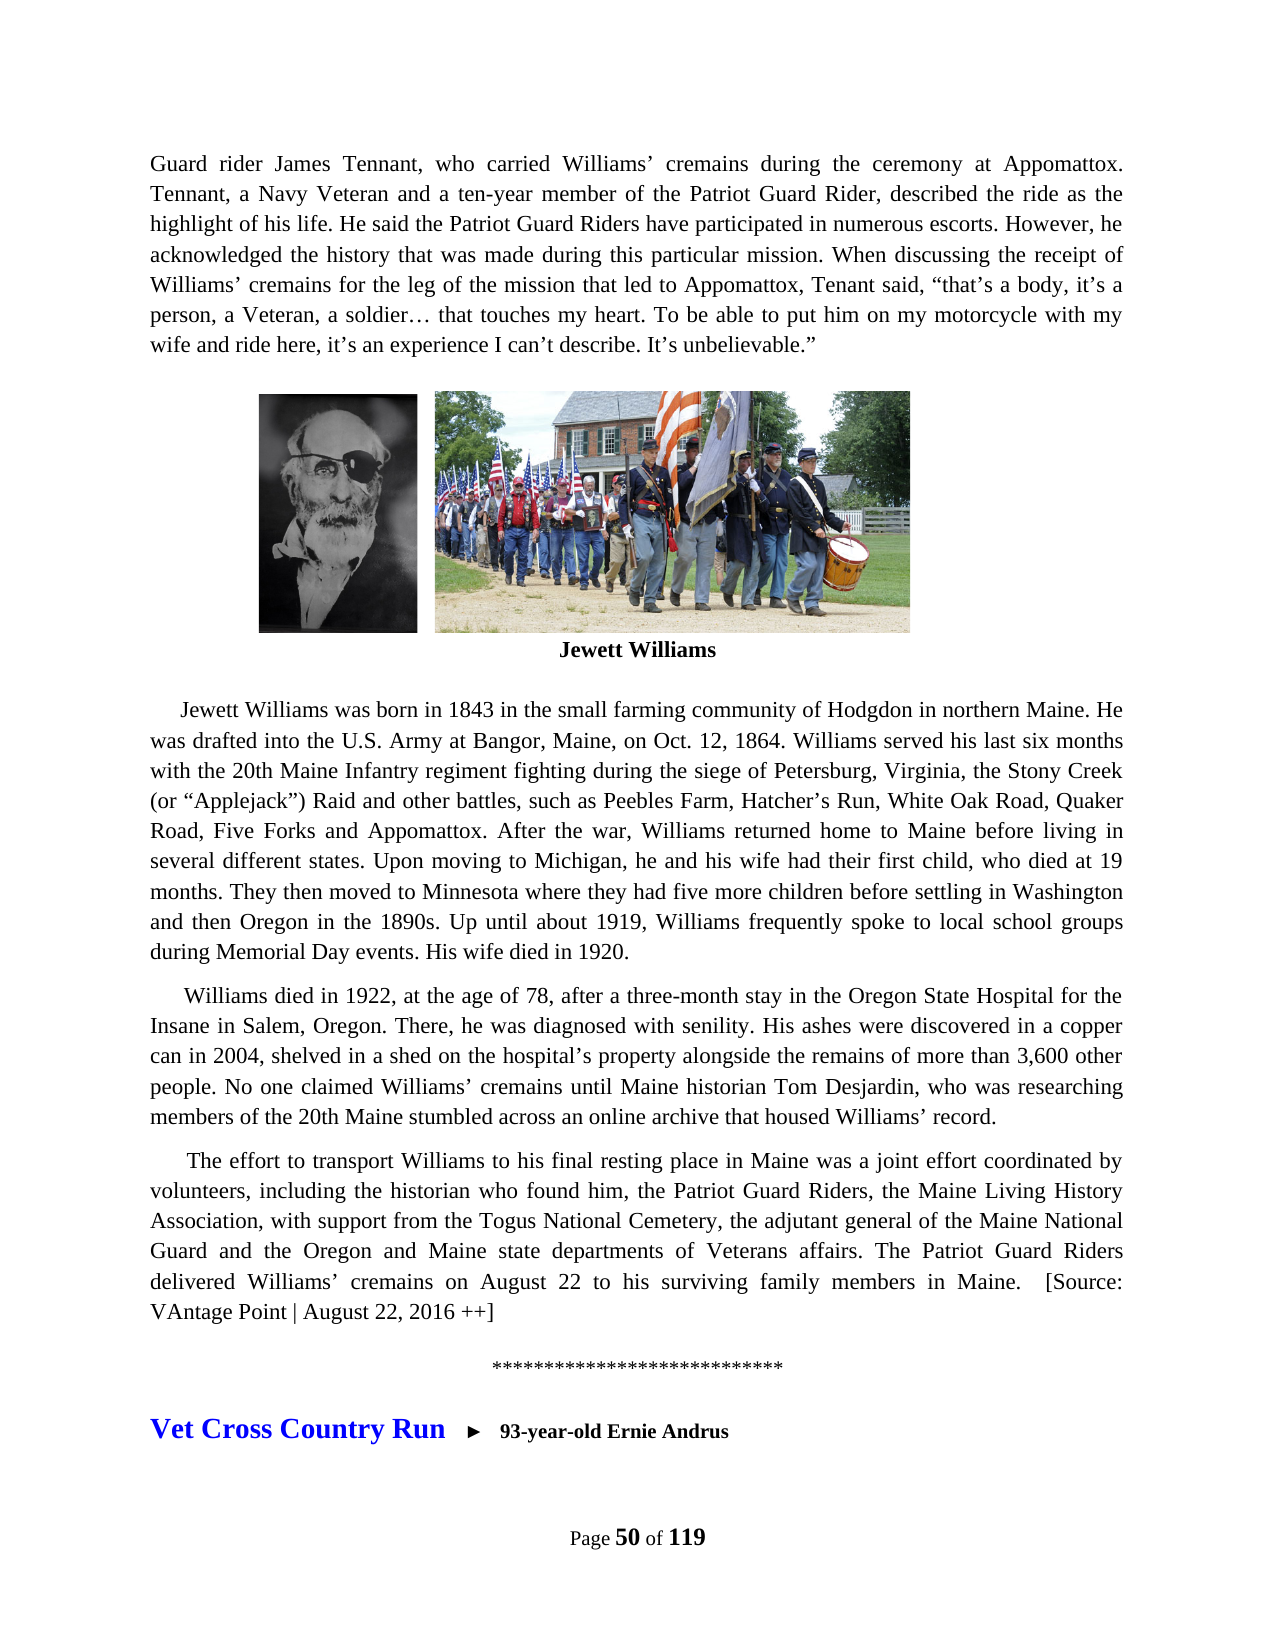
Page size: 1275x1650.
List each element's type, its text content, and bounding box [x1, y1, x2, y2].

picture [434, 391, 911, 633]
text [150, 150, 1125, 358]
text Jewett Williams [150, 636, 1125, 662]
text Vet Cross Country Run ► 93-year-old Ernie Andrus [150, 1411, 1125, 1444]
text The effort to transport Williams to his final resting place in Maine was a joint effort coordinated by volunteers, including the historian who found him, the Patriot Guard Riders, the Maine Living History Association, with support from the Togus National Cemetery, the adjutant general of the Maine National Guard and the Oregon and Maine state departments of Veterans affairs. The Patriot Guard Riders delivered Williams’ cremains on August 22 to his surviving family members in Maine. [Source: VAntage Point | August 22, 2016 ++] [150, 1147, 1125, 1324]
text **************************** [150, 1356, 1125, 1380]
picture [258, 394, 418, 633]
text Williams died in 1922, at the age of 78, after a three-month stay in the Oregon State Hospital for the Insane in Salem, Oregon. There, he was diagnosed with senility. His ashes were discovered in a copper can in 2004, shelved in a shed on the hospital’s property alongside the remains of more than 3,600 other people. No one claimed Williams’ cremains until Maine historian Tom Desjardin, who was researching members of the 20th Maine stumbled across an online archive that housed Williams’ record. [150, 982, 1125, 1129]
text Jewett Williams was born in 1843 in the small farming community of Hodgdon in northern Maine. He was drafted into the U.S. Army at Bangor, Maine, on Oct. 12, 1864. Williams served his last six months with the 20th Maine Infantry regiment fighting during the siege of Petersburg, Virginia, the Stony Creek (or “Applejack”) Raid and other battles, such as Peebles Farm, Hatcher’s Run, White Oak Road, Quaker Road, Five Forks and Appomattox. After the war, Williams returned home to Maine before living in several different states. Upon moving to Michigan, he and his wife had their first child, who died at 19 months. They then moved to Minnesota where they had five more children before settling in Washington and then Oregon in the 1890s. Up until about 1919, Williams frequently spoke to local school groups during Memorial Day events. His wife died in 1920. [150, 697, 1125, 964]
